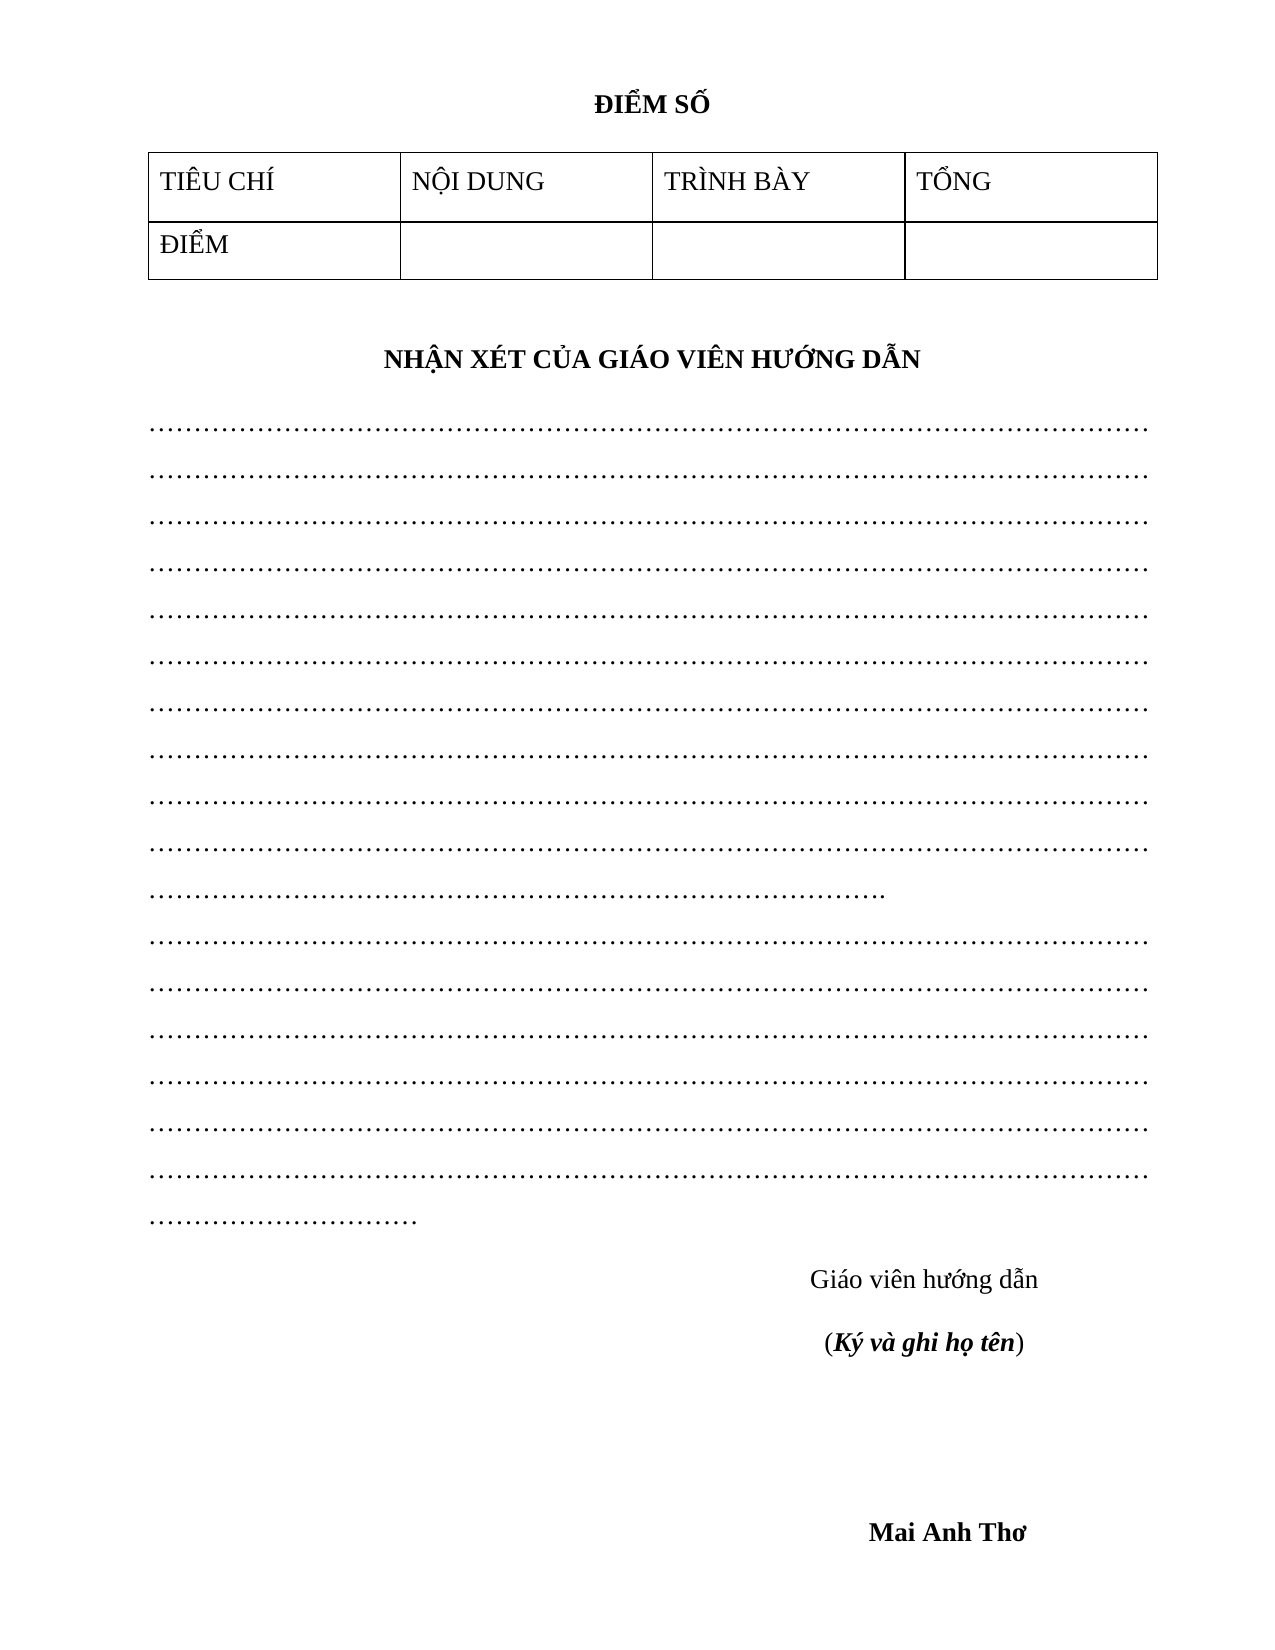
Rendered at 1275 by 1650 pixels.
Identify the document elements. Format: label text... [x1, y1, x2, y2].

table_header TIÊU CHÍ [149, 153, 400, 221]
table_cell [401, 223, 652, 278]
text Mai Anh Thơ [738, 1516, 1157, 1547]
table_cell ĐIỂM [149, 223, 400, 278]
text Giáo viên hướng dẫn [691, 1263, 1157, 1294]
text NHẬN XÉT CỦA GIÁO VIÊN HƯỚNG DẪN [148, 343, 1157, 374]
text ………………………………………………………………………………………………………………………………………………………………………………………………………………………………………………………………………………………………………………………………………………………………………………………………………………………………………………………………………………………………………………………………………………………………………………………………………………………………………………………………………………………………………………………………………………………………………………………………………………………………………………………………………………………………………………………………………………………………………………………………………………………………………………………………………………………………….………………………………………………………………………………………………………………………………………………………………………………………………………………………………………………………………………………………………………………………………………………………………………………………………………………………………………………………………………………………………………………………………………………………………………………………………………………………………………… [148, 406, 1157, 1231]
text (Ký và ghi họ tên) [691, 1326, 1157, 1357]
table_header TRÌNH BÀY [653, 153, 904, 221]
table_cell [906, 223, 1157, 278]
table_header NỘI DUNG [401, 153, 652, 221]
table_cell [653, 223, 904, 278]
table_header TỔNG [906, 153, 1157, 221]
text ĐIỂM SỐ [148, 88, 1157, 120]
